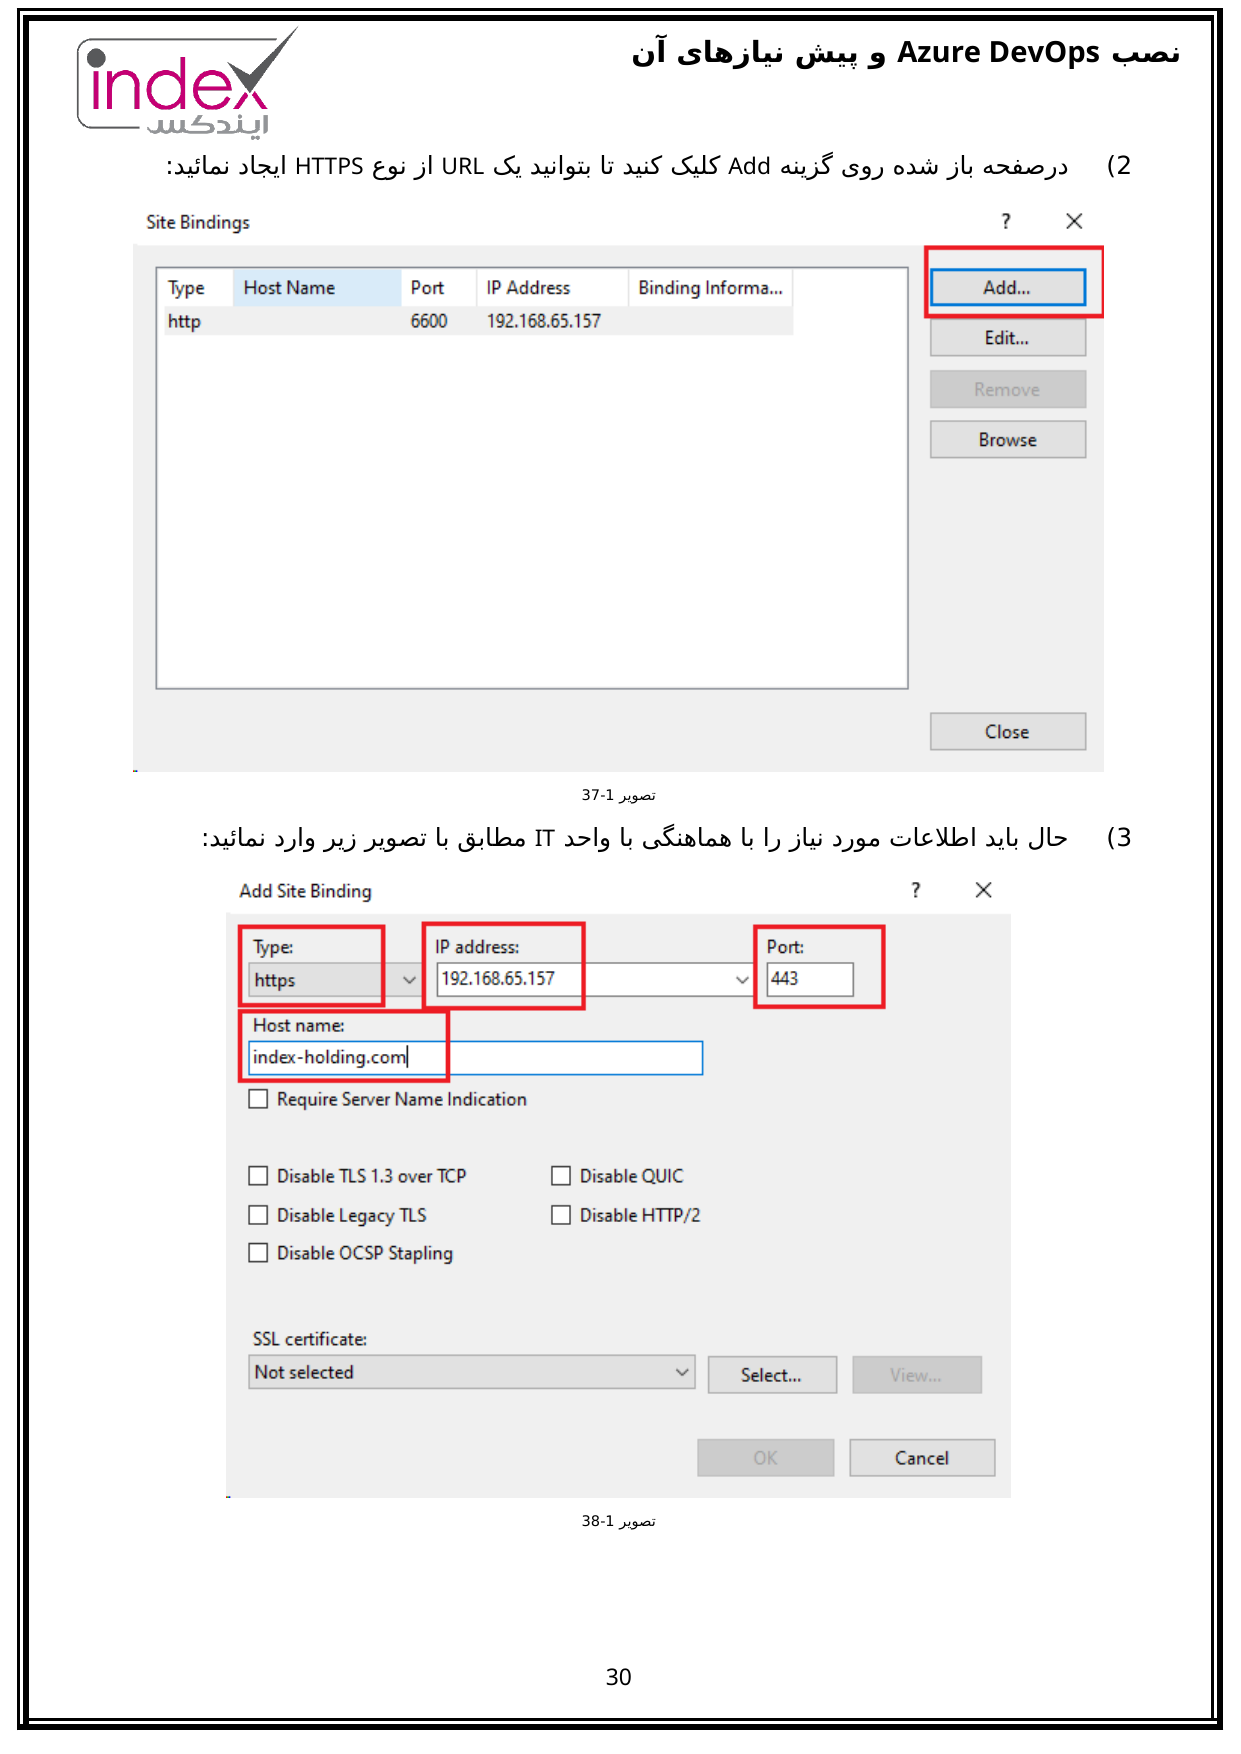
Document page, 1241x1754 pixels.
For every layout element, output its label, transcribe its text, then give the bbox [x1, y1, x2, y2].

list حال باید اطلاعات مورد نیاز را با هماهنگی با واحد IT مطابق با تصویر زیر وارد نمائید: [56, 822, 1106, 853]
picture [226, 872, 1011, 1498]
picture [56, 24, 299, 149]
picture [133, 200, 1104, 772]
text تصویر 1-37 [56, 787, 1181, 804]
list درصفحه باز شده روی گزینه Add کلیک کنید تا بتوانید یک URL از نوع HTTPS ایجاد نمائید: [56, 150, 1106, 181]
text تصویر 1-38 [56, 1513, 1181, 1530]
